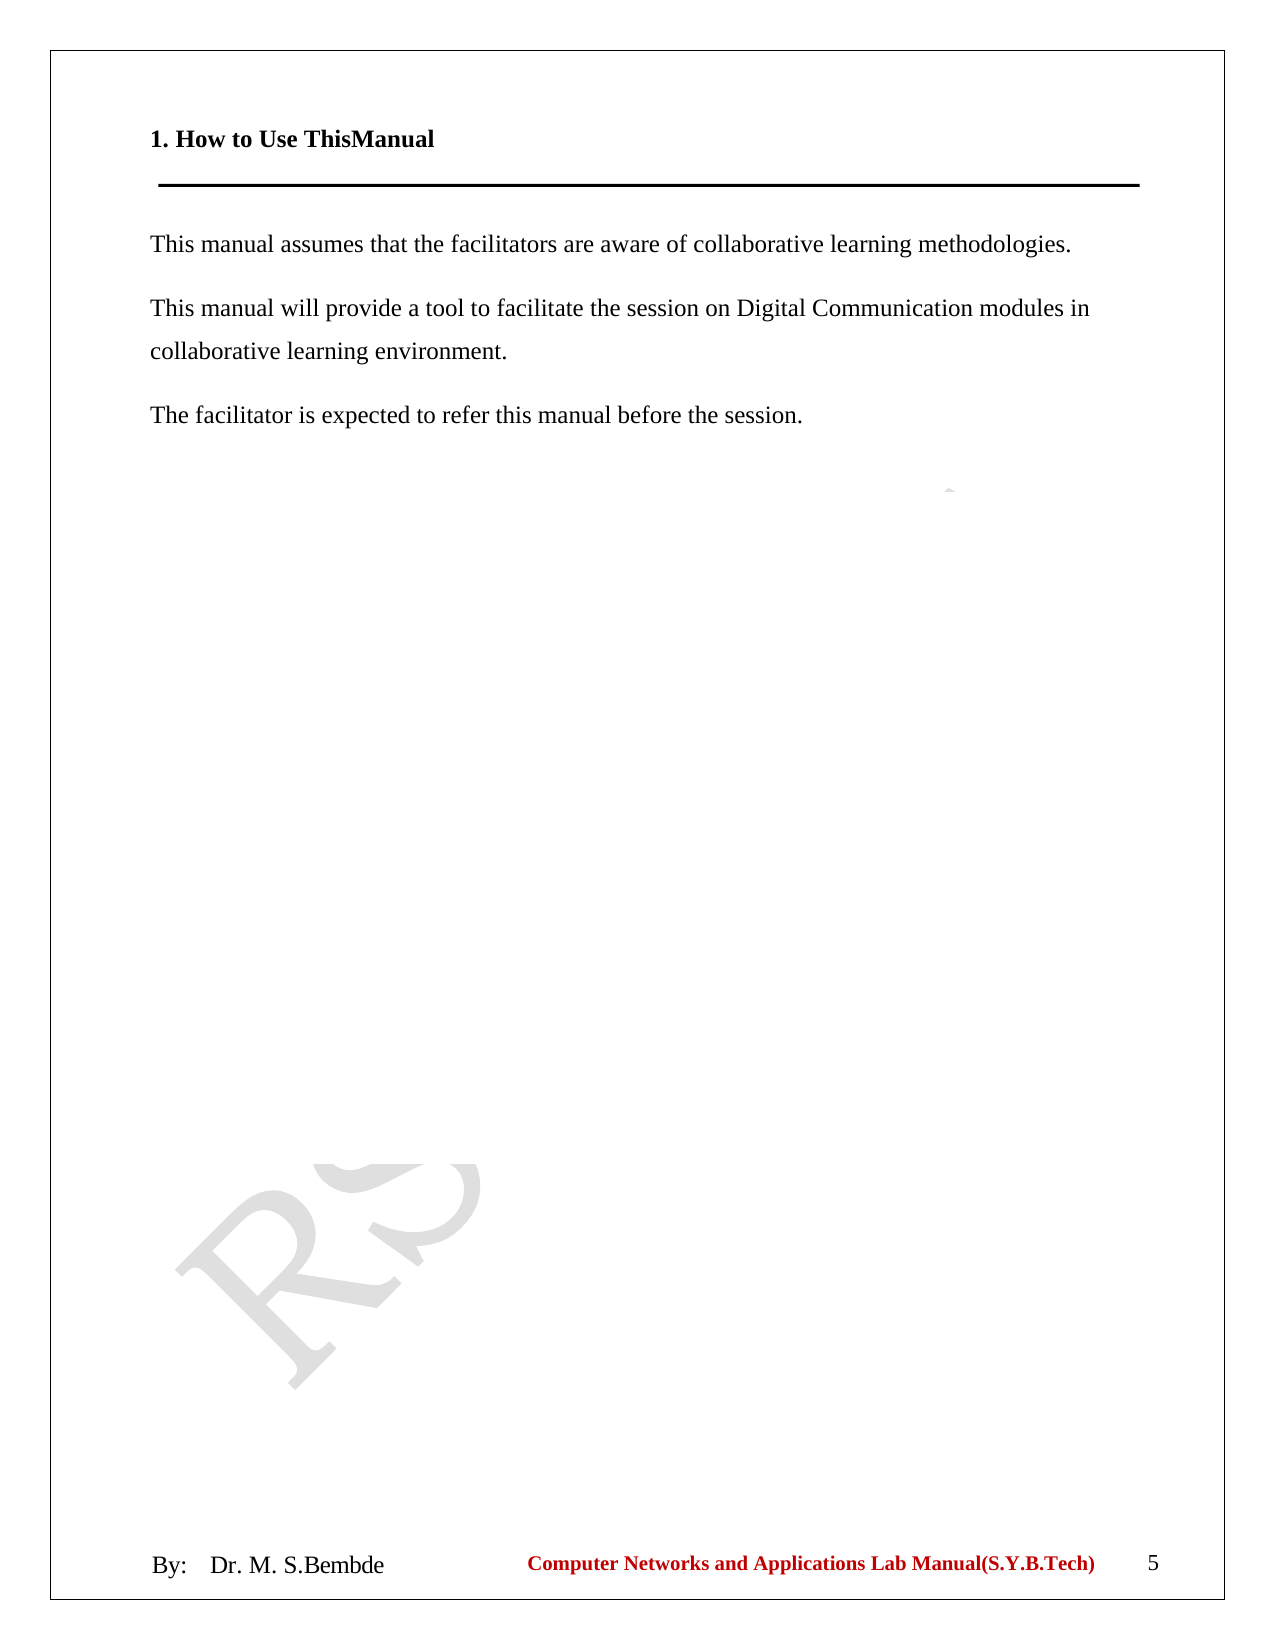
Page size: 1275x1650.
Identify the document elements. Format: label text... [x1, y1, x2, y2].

text This manual will provide a tool to facilitate the session on Digital Communication modules in collaborative learning environment. [150, 293, 1102, 365]
text This manual assumes that the facilitators are aware of collaborative learning methodologies. [150, 229, 1224, 258]
text The facilitator is expected to refer this manual before the session. [150, 400, 1224, 429]
list How to Use ThisManual [150, 124, 1224, 153]
